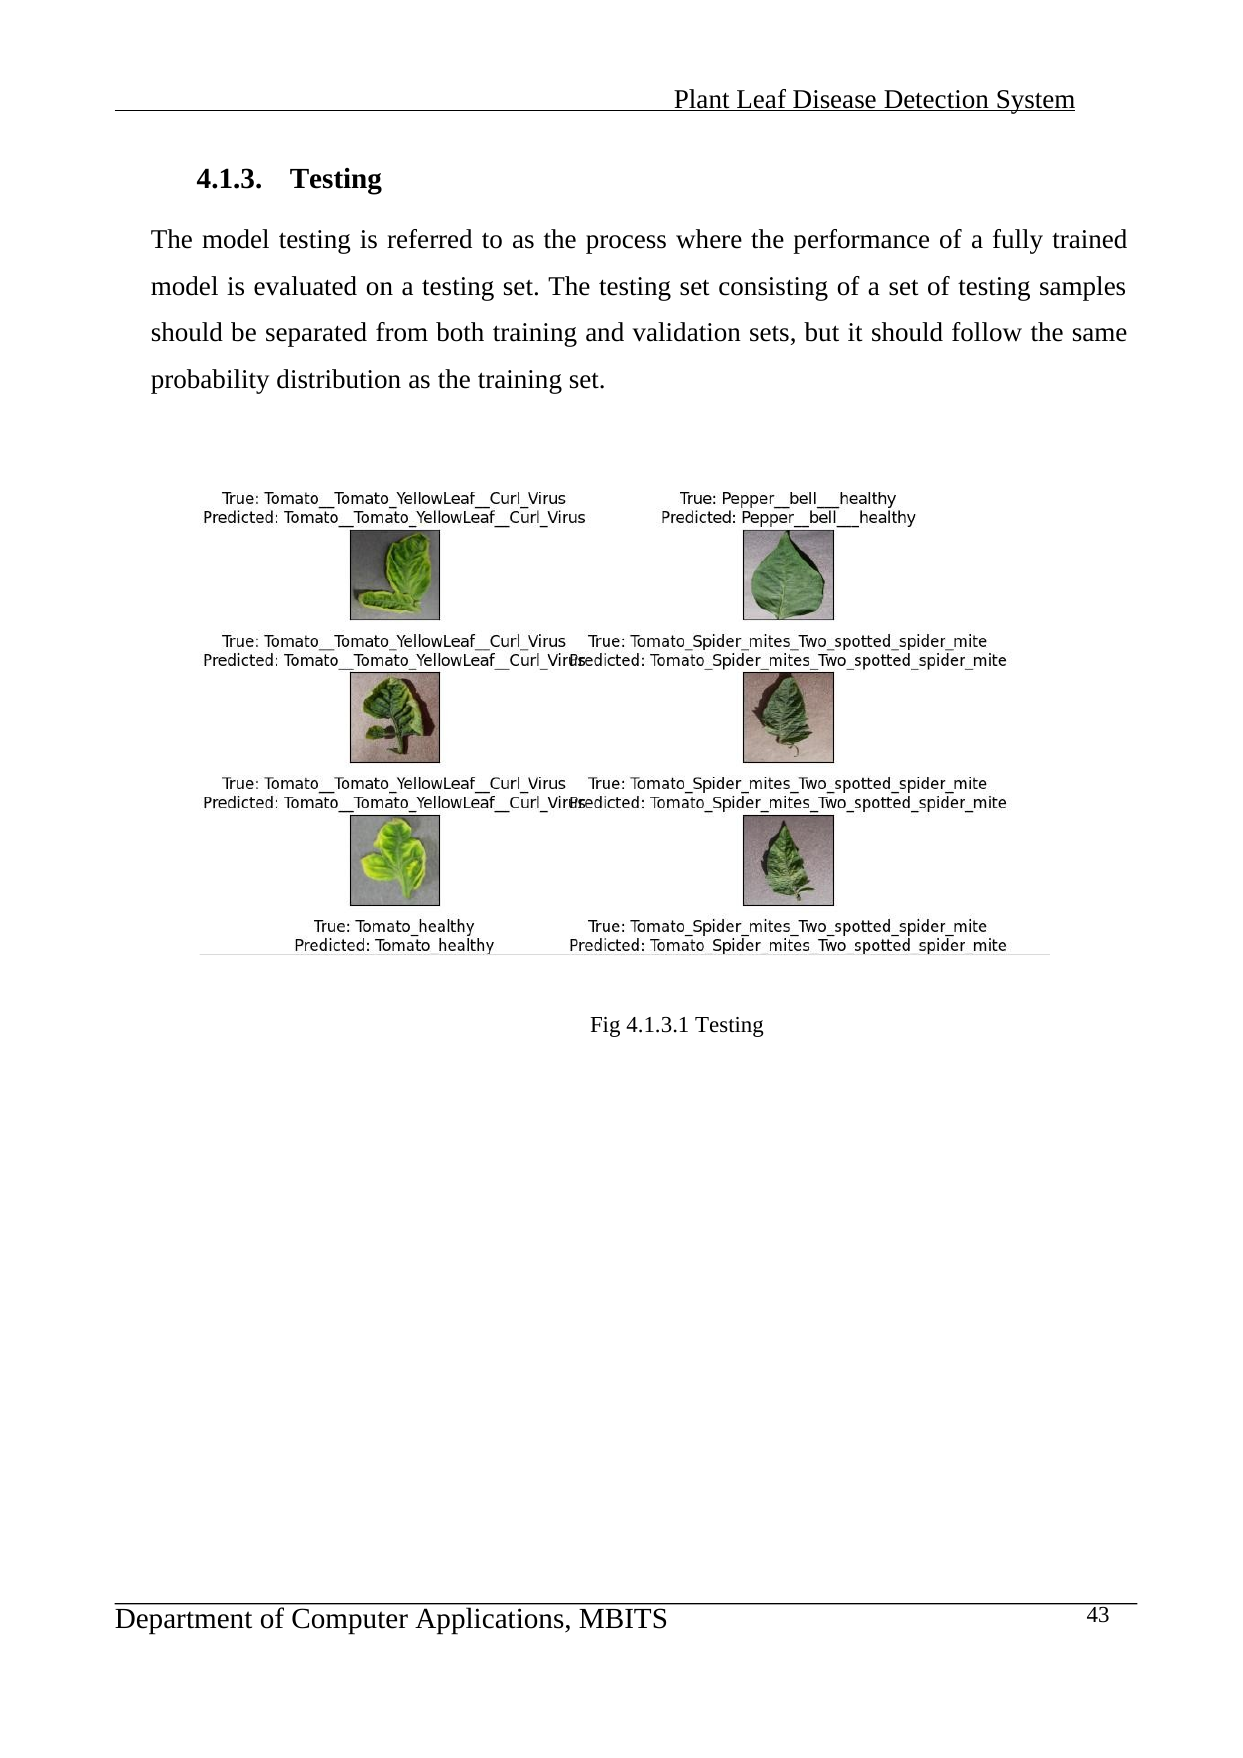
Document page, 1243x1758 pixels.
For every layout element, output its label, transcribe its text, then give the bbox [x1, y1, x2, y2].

text The model testing is referred to as the process where the performance of a fully trained model is evaluated on a testing set. The testing set consisting of a set of testing samples should be separated from both training and validation sets, but it should follow the same probability distribution as the training set. [151, 223, 1128, 394]
picture [199, 492, 1050, 956]
subtitle Testing [196, 161, 1211, 194]
text Fig 4.1.3.1 Testing [311, 1011, 1042, 1037]
